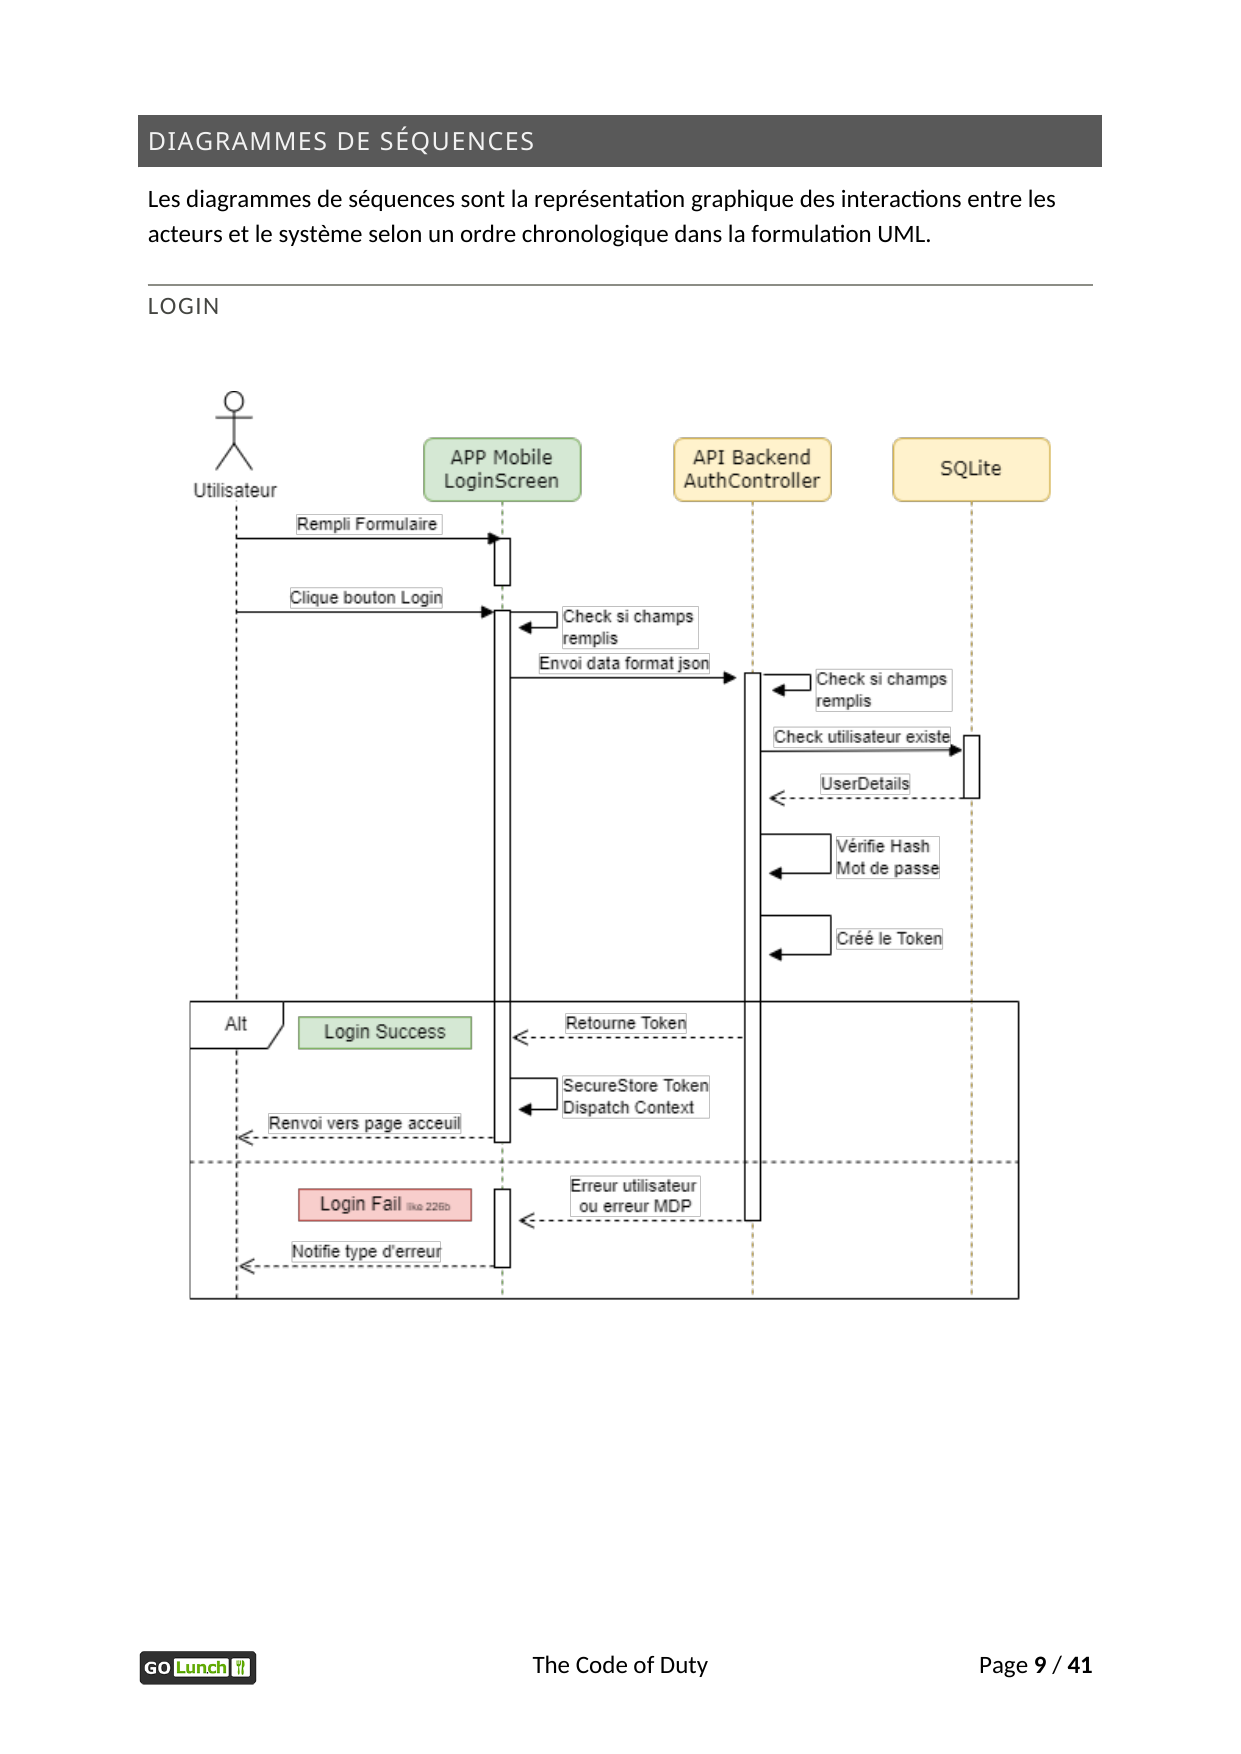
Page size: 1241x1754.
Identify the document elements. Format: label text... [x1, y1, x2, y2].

picture [189, 391, 1051, 1303]
subtitle Diagrammes de séquences [148, 124, 1093, 158]
subtitle Login [148, 286, 1093, 321]
picture [136, 1648, 260, 1687]
text Les diagrammes de séquences sont la représentation graphique des interactions entre les acteurs et le système selon un ordre chronologique dans la formulation UML. [148, 183, 1093, 248]
